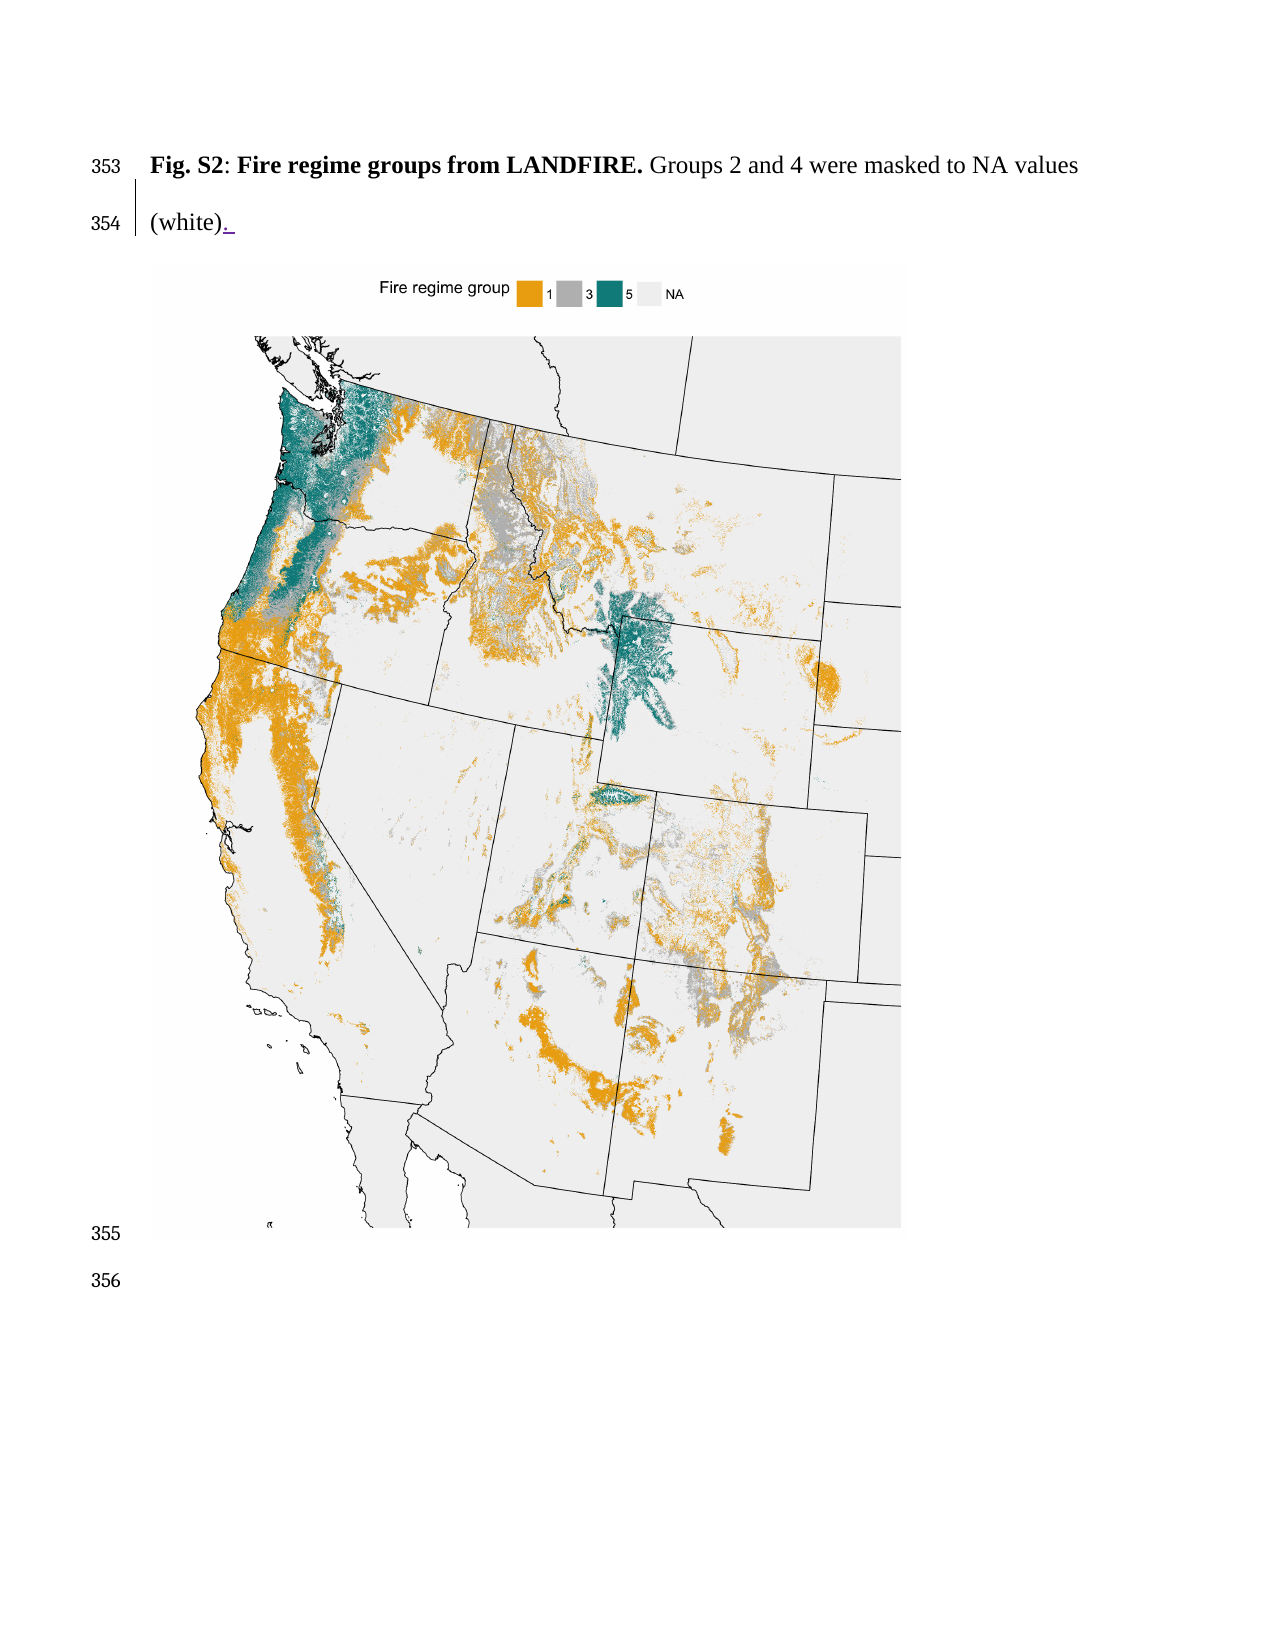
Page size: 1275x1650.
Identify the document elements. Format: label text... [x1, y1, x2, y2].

picture [150, 265, 909, 1240]
text Fig. S2: Fire regime groups from LANDFIRE. Groups 2 and 4 were masked to NA values (white) [150, 150, 1125, 236]
